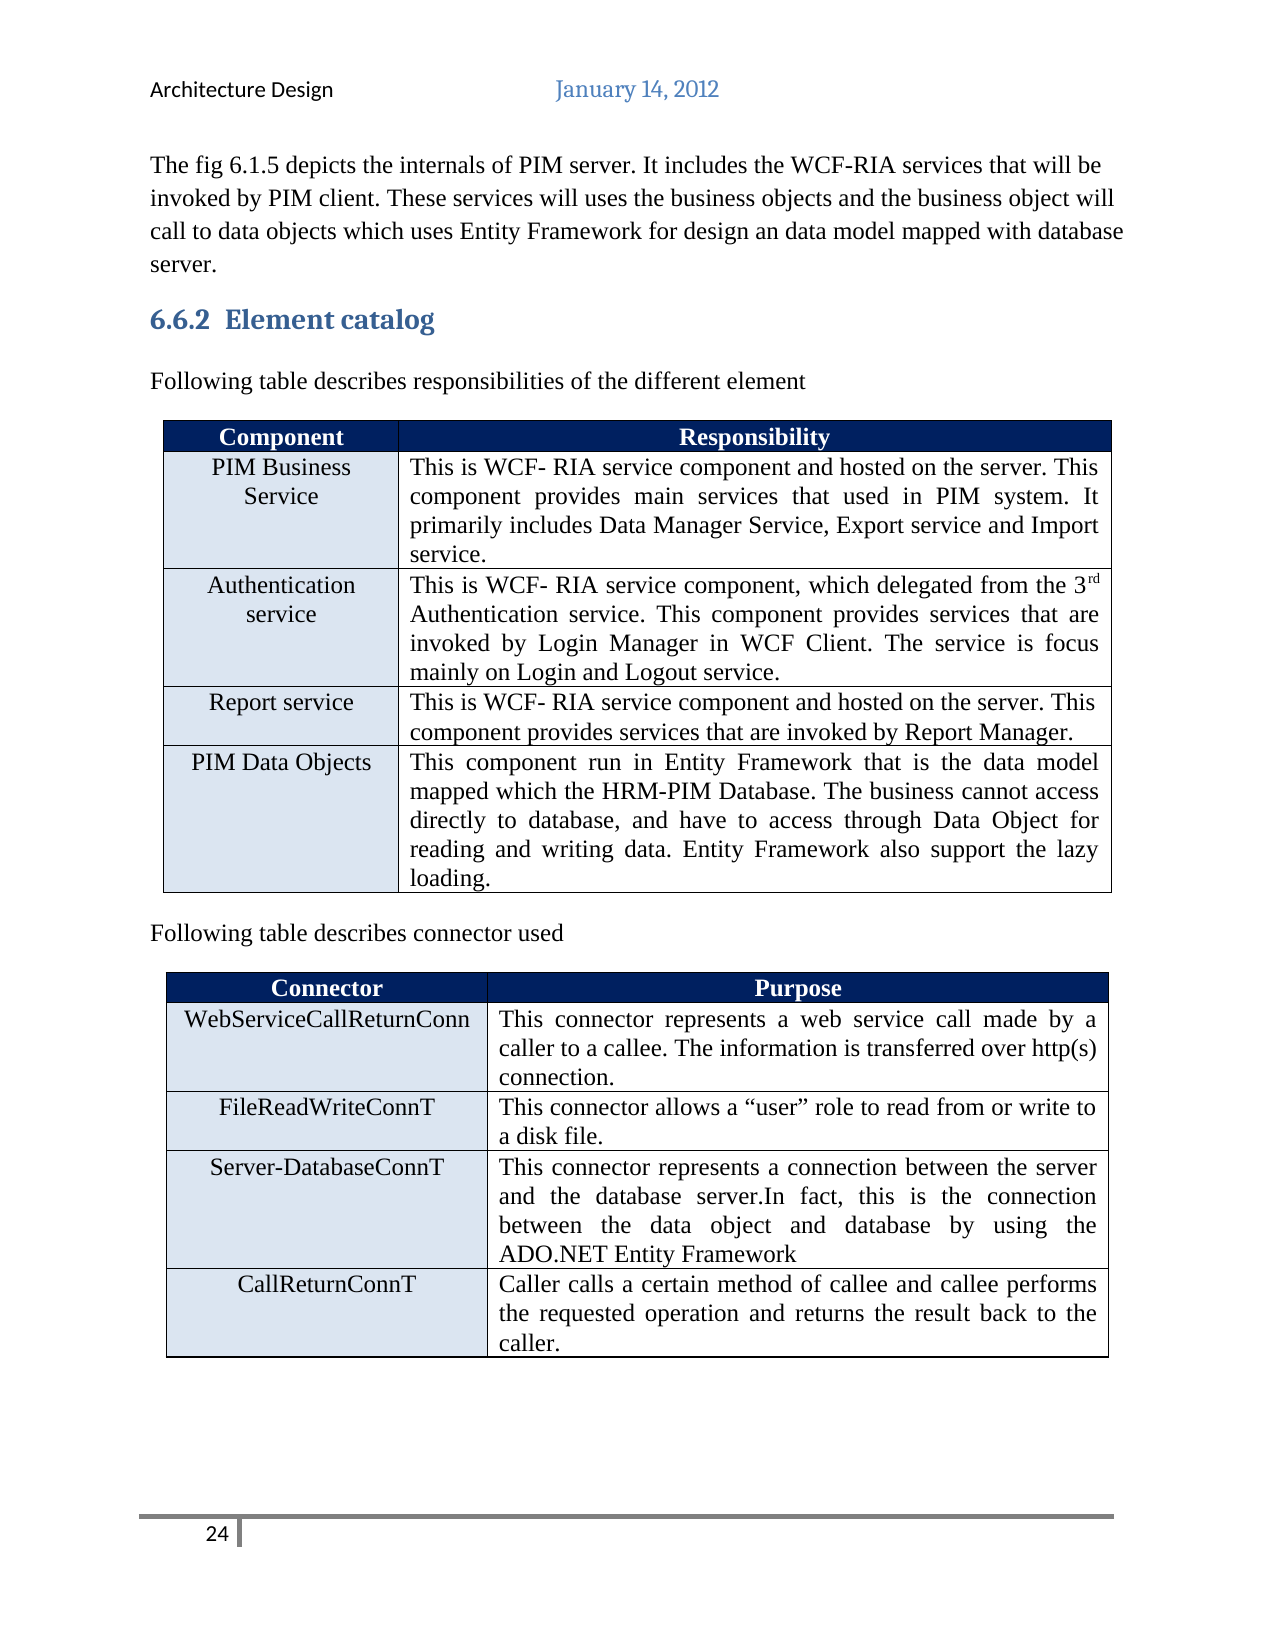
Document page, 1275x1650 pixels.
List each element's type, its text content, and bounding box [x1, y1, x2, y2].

table_cell This component run in Entity Framework that is the data model mapped which the HRM-PIM Database. The business cannot access directly to database, and have to access through Data Object for reading and writing data. Entity Framework also support the lazy loading. [399, 746, 1111, 892]
table_cell Report service [164, 687, 398, 745]
table_cell PIM Data Objects [164, 746, 398, 892]
table_cell This is WCF- RIA service component and hosted on the server. This component provides services that are invoked by Report Manager. [399, 687, 1111, 745]
table_cell This is WCF- RIA service component, which delegated from the 3rd Authentication service. This component provides services that are invoked by Login Manager in WCF Client. The service is focus mainly on Login and Logout service. [399, 569, 1111, 686]
table_header Purpose [488, 973, 1108, 1002]
text The fig 6.1.5 depicts the internals of PIM server. It includes the WCF-RIA services that will be invoked by PIM client. These services will uses the business objects and the business object will call to data objects which uses Entity Framework for design an data model mapped with database server. [150, 150, 1125, 278]
table_cell Caller calls a certain method of callee and callee performs the requested operation and returns the result back to the caller. [488, 1269, 1108, 1356]
table_header Component [164, 421, 398, 451]
table_cell CallReturnConnT [167, 1269, 487, 1356]
table_cell WebServiceCallReturnConn [167, 1003, 487, 1091]
table_cell This connector represents a web service call made by a caller to a callee. The information is transferred over http(s) connection. [488, 1003, 1108, 1091]
table_header Responsibility [399, 421, 1111, 451]
table_cell FileReadWriteConnT [167, 1092, 487, 1150]
text Following table describes connector used [150, 918, 1125, 947]
table_cell This connector allows a “user” role to read from or write to a disk file. [488, 1092, 1108, 1150]
table_cell PIM Business Service [164, 452, 398, 568]
subtitle Element catalog [150, 303, 1125, 336]
table_cell Server-DatabaseConnT [167, 1151, 487, 1268]
table_cell This is WCF- RIA service component and hosted on the server. This component provides main services that used in PIM system. It primarily includes Data Manager Service, Export service and Import service. [399, 452, 1111, 568]
text Following table describes responsibilities of the different element [150, 366, 1125, 395]
table_cell Authentication service [164, 569, 398, 686]
table_header Connector [167, 973, 487, 1002]
table_cell This connector represents a connection between the server and the database server.In fact, this is the connection between the data object and database by using the ADO.NET Entity Framework [488, 1151, 1108, 1268]
